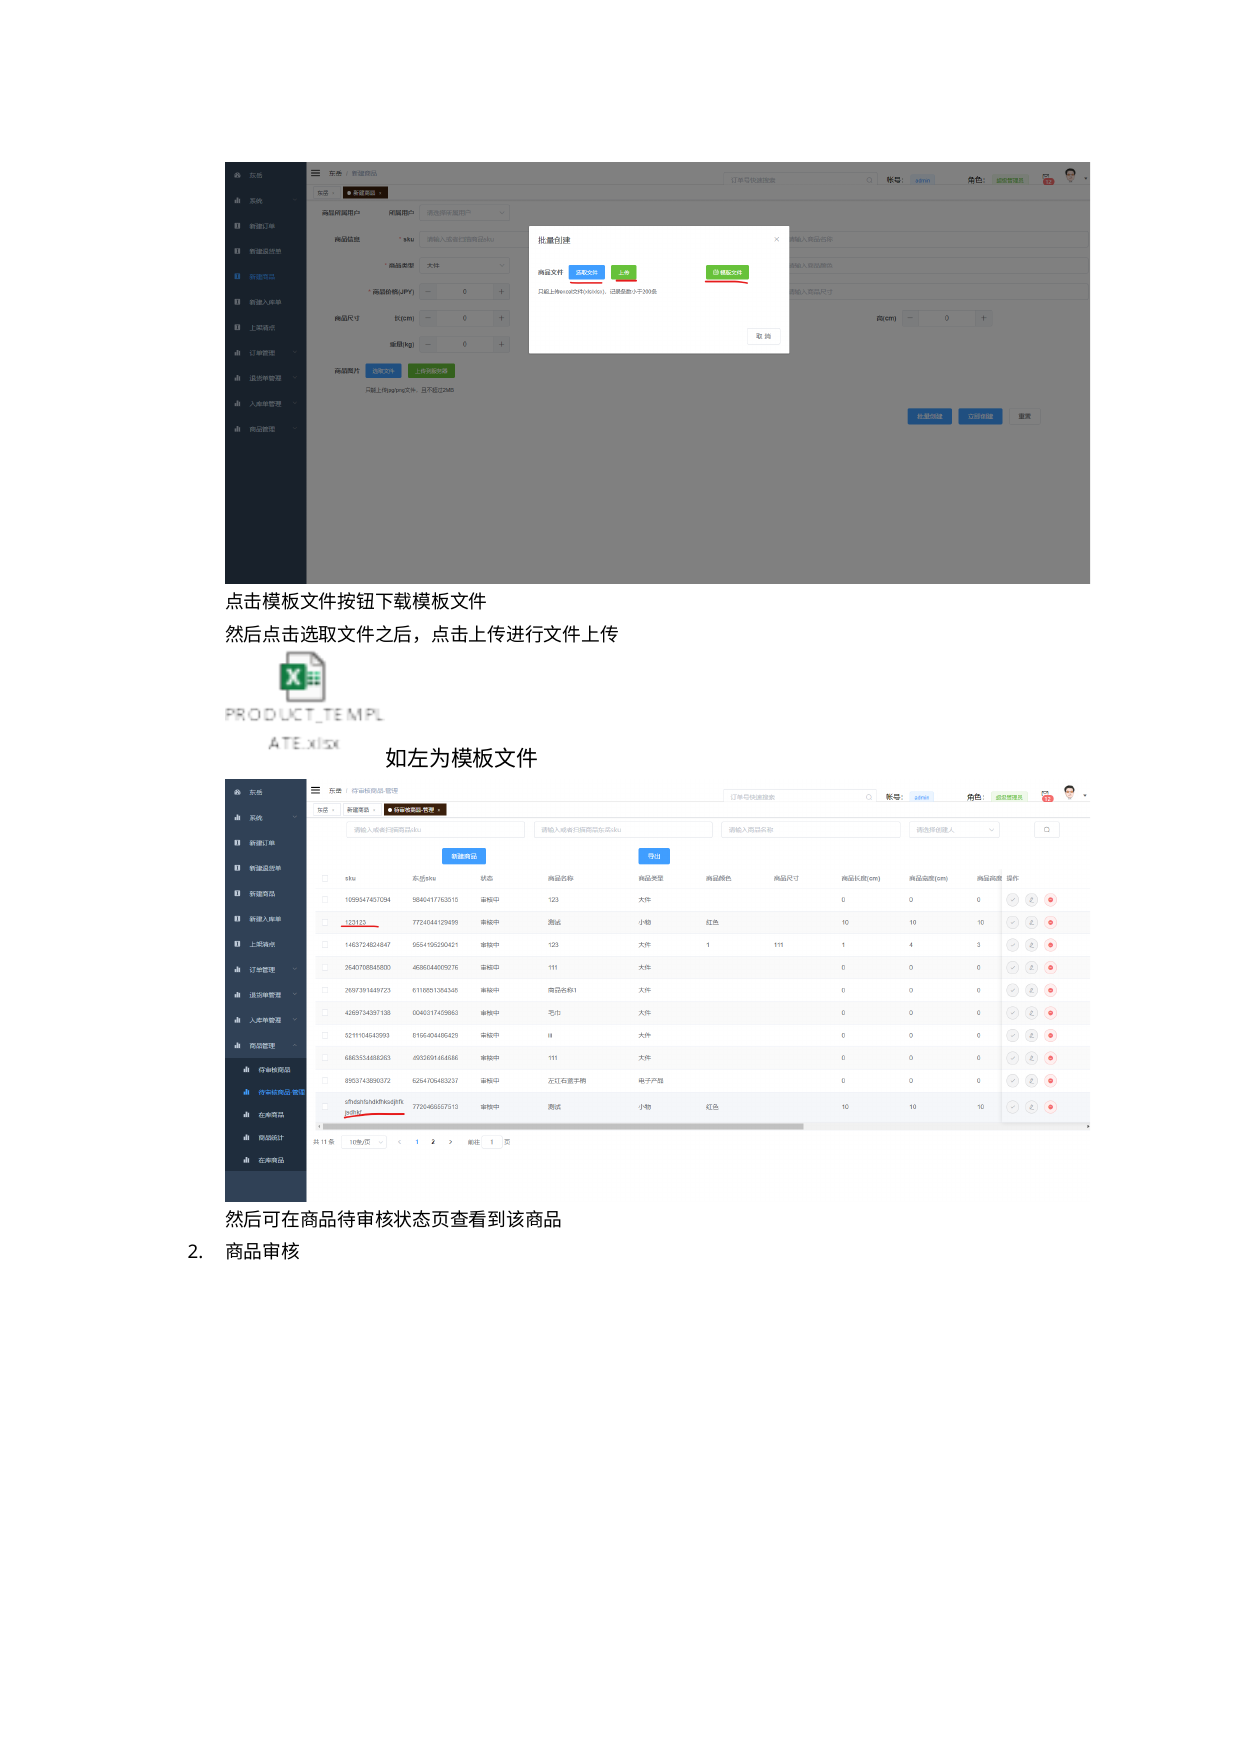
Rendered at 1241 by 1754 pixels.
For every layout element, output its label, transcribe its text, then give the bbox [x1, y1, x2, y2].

picture [225, 162, 1091, 584]
text 点击模板文件按钮下载模板文件 [225, 584, 1053, 617]
text 然后点击选取文件之后，点击上传进行文件上传 [225, 617, 1053, 649]
picture [225, 779, 1091, 1202]
text 如左为模板文件 [225, 649, 1053, 779]
text 然后可在商品待审核状态页查看到该商品 [225, 1202, 1053, 1234]
list 商品审核 [187, 1234, 1053, 1267]
